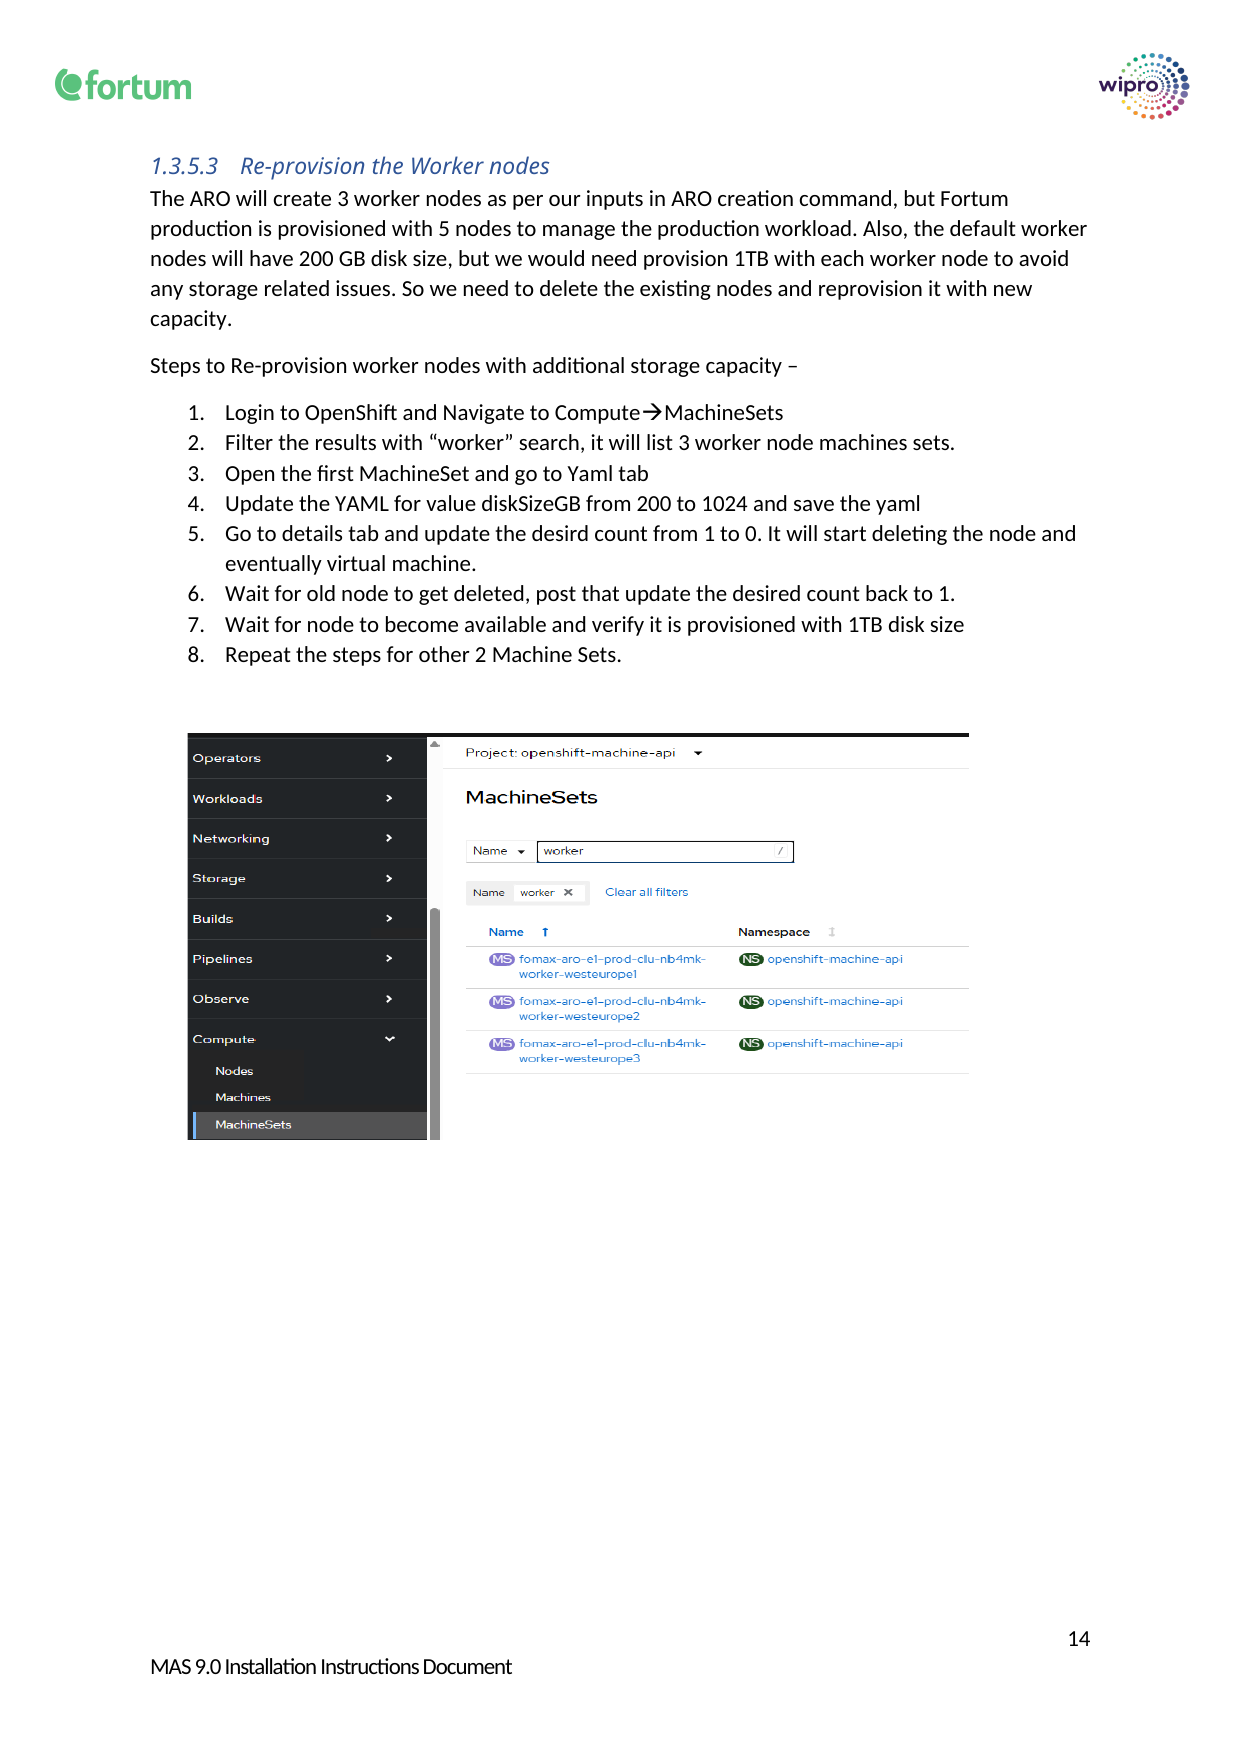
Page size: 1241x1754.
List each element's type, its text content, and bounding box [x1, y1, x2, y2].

list Open the first MachineSet and go to Yaml tab [187, 459, 1090, 487]
list Update the YAML for value diskSizeGB from 200 to 1024 and save the yaml [187, 489, 1090, 517]
picture [187, 733, 969, 1140]
text The ARO will create 3 worker nodes as per our inputs in ARO creation command, but Fortum production is provisioned with 5 nodes to manage the production workload. Also, the default worker nodes will have 200 GB disk size, but we would need provision 1TB with each worker node to avoid any storage related issues. So we need to delete the existing nodes and reprovision it with new capacity. [150, 184, 1090, 333]
list Wait for old node to get deleted, post that update the desired count back to 1. [187, 579, 1090, 608]
subtitle Re-provision the Worker nodes [150, 150, 1090, 181]
picture [1084, 30, 1204, 142]
picture [53, 49, 193, 120]
list Repeat the steps for other 2 Machine Sets. [187, 640, 1090, 668]
text Steps to Re-provision worker nodes with additional storage capacity – [150, 351, 1090, 379]
list Go to details tab and update the desird count from 1 to 0. It will start deleting the node and eventually virtual machine. [187, 519, 1090, 577]
list Filter the results with “worker” search, it will list 3 worker node machines sets. [187, 428, 1090, 457]
list Wait for node to become available and verify it is provisioned with 1TB disk size [187, 610, 1090, 638]
list Login to OpenShift and Navigate to ComputeMachineSets [187, 398, 1090, 426]
